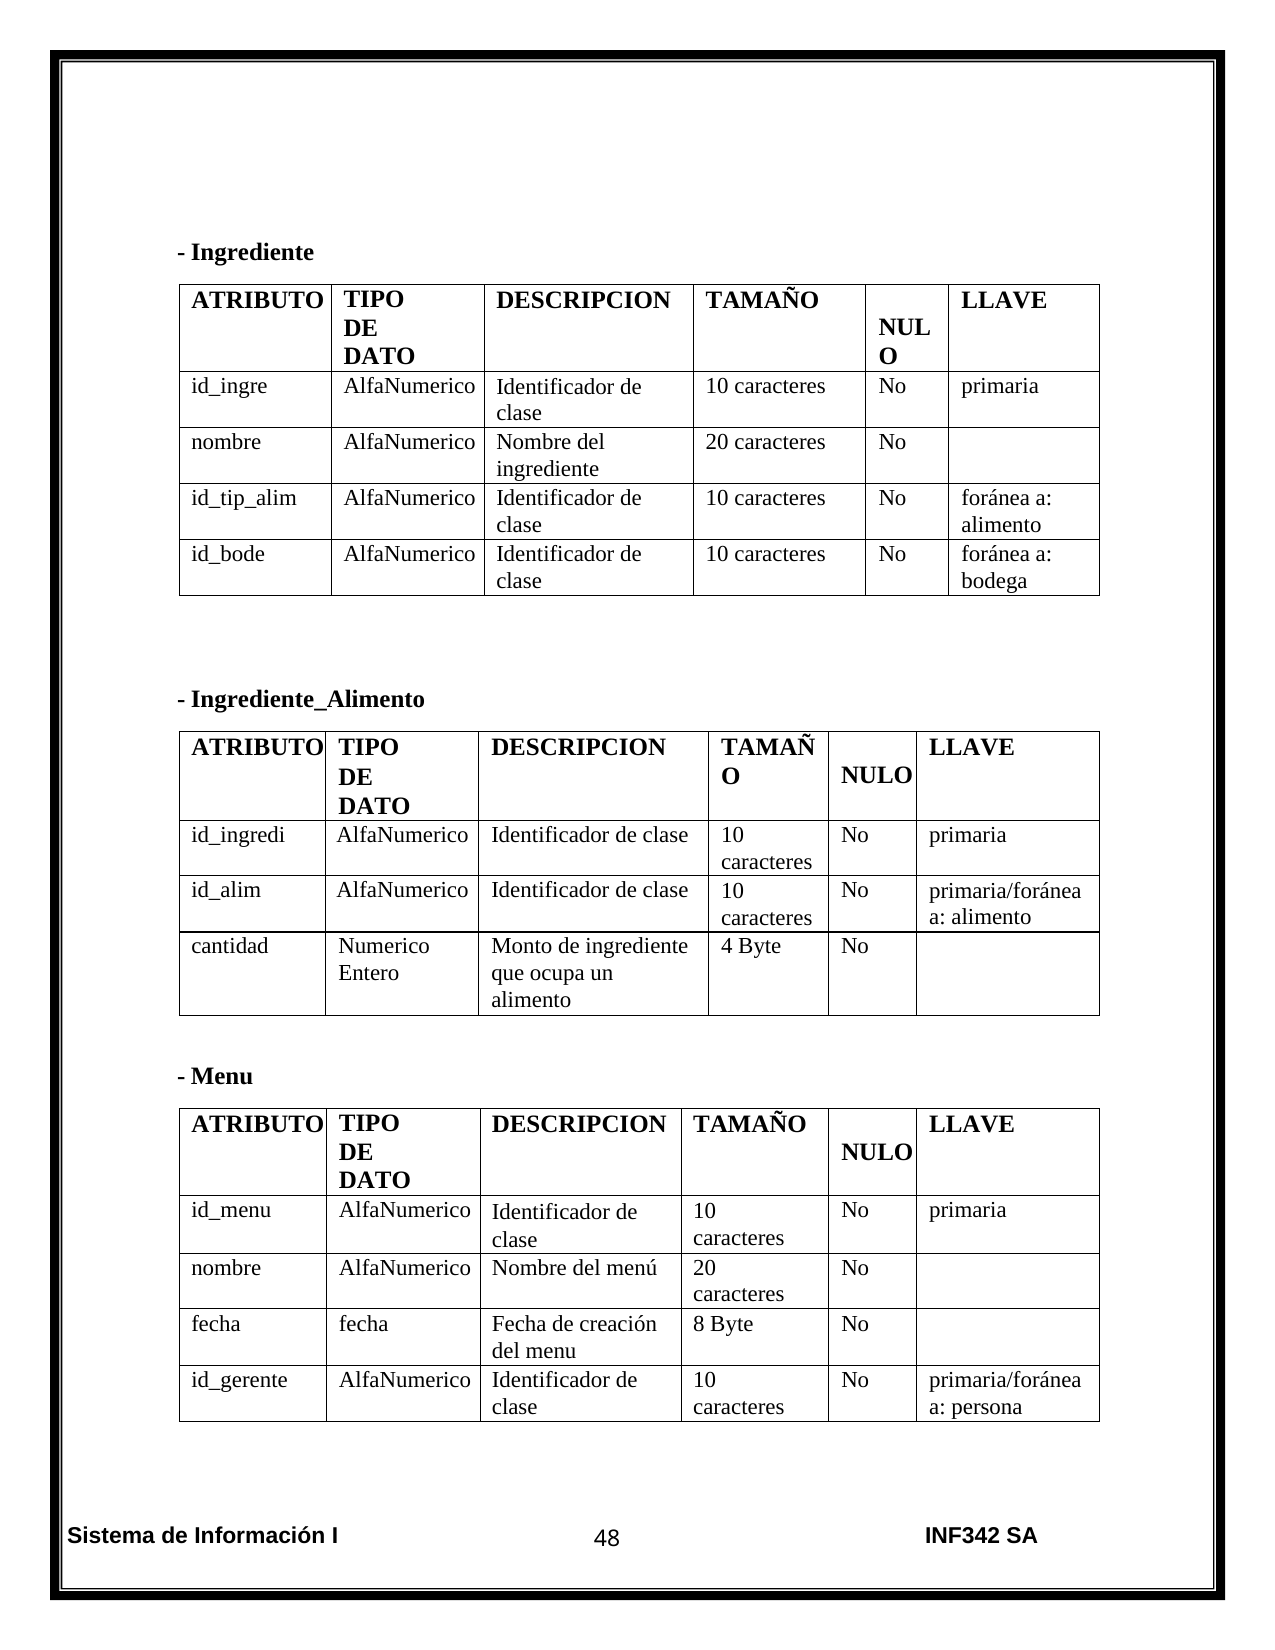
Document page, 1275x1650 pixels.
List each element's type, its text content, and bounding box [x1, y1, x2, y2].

table_cell id_menu [180, 1196, 326, 1253]
table_cell No [829, 933, 916, 1015]
table_cell foránea a: bodega [949, 540, 1099, 595]
table_cell cantidad [180, 933, 325, 1015]
table_cell No [866, 372, 948, 427]
table_cell AlfaNumerico [326, 821, 478, 875]
table_header LLAVE [917, 1109, 1099, 1195]
table_cell [917, 1254, 1099, 1308]
table_cell Identificador de clase [481, 1196, 681, 1253]
table_cell No [829, 1309, 916, 1364]
table_cell nombre [180, 428, 331, 483]
table_cell Nombre del ingrediente [485, 428, 693, 483]
table_cell 10 caracteres [709, 876, 828, 931]
table_cell 10 caracteres [694, 540, 865, 595]
table_header DESCRIPCION [479, 732, 708, 819]
table_cell 4 Byte [709, 933, 828, 1015]
table_cell fecha [327, 1309, 480, 1364]
table_cell No [829, 1196, 916, 1253]
table_cell Fecha de creación del menu [481, 1309, 681, 1364]
table_header TAMAÑ O [709, 732, 828, 819]
table_cell 8 Byte [682, 1309, 828, 1364]
table_cell AlfaNumerico [327, 1366, 480, 1421]
table_cell AlfaNumerico [327, 1254, 480, 1308]
table_header NUL O [866, 285, 948, 371]
table_cell primaria/foránea a: alimento [917, 876, 1099, 931]
table_header TIPO DE DATO [332, 285, 484, 371]
table_cell No [866, 540, 948, 595]
table_header TIPO DE DATO [327, 1109, 480, 1195]
table_cell AlfaNumerico [332, 428, 484, 483]
table_cell foránea a: alimento [949, 484, 1099, 539]
table_cell primaria [917, 1196, 1099, 1253]
table_cell Identificador de clase [485, 540, 693, 595]
table_cell AlfaNumerico [332, 540, 484, 595]
table_cell Identificador de clase [479, 821, 708, 875]
table_cell Identificador de clase [481, 1366, 681, 1421]
table_cell Identificador de clase [479, 876, 708, 931]
table_cell No [829, 1254, 916, 1308]
table_cell id_ingre [180, 372, 331, 427]
table_cell id_tip_alim [180, 484, 331, 539]
table_cell 20 caracteres [694, 428, 865, 483]
list Menu [177, 1061, 1212, 1090]
table_header LLAVE [917, 732, 1099, 819]
table_cell No [829, 1366, 916, 1421]
table_header DESCRIPCION [481, 1109, 681, 1195]
table_header NULO [829, 1109, 916, 1195]
table_cell AlfaNumerico [326, 876, 478, 931]
table_cell [949, 428, 1099, 483]
table_cell primaria/foránea a: persona [917, 1366, 1099, 1421]
table_header TAMAÑO [694, 285, 865, 371]
table_cell 10 caracteres [694, 372, 865, 427]
table_cell [917, 933, 1099, 1015]
table_cell id_gerente [180, 1366, 326, 1421]
table_header DESCRIPCION [485, 285, 693, 371]
table_cell nombre [180, 1254, 326, 1308]
table_cell No [829, 876, 916, 931]
subtitle Ingrediente_Alimento [177, 684, 1212, 713]
table_cell 20 caracteres [682, 1254, 828, 1308]
table_header LLAVE [949, 285, 1099, 371]
table_cell No [829, 821, 916, 875]
table_cell primaria [949, 372, 1099, 427]
table_cell AlfaNumerico [327, 1196, 480, 1253]
table_header TAMAÑO [682, 1109, 828, 1195]
table_cell 10 caracteres [709, 821, 828, 875]
table_cell Numerico Entero [326, 933, 478, 1015]
table_cell 10 caracteres [682, 1366, 828, 1421]
table_header ATRIBUTO [180, 732, 325, 819]
table_header ATRIBUTO [180, 1109, 326, 1195]
table_cell id_ingredi [180, 821, 325, 875]
table_cell Nombre del menú [481, 1254, 681, 1308]
table_cell id_alim [180, 876, 325, 931]
table_cell Identificador de clase [485, 372, 693, 427]
table_cell No [866, 428, 948, 483]
table_header TIPO DE DATO [326, 732, 478, 819]
table_cell fecha [180, 1309, 326, 1364]
table_cell [917, 1309, 1099, 1364]
table_cell 10 caracteres [682, 1196, 828, 1253]
table_cell id_bode [180, 540, 331, 595]
table_cell 10 caracteres [694, 484, 865, 539]
table_cell Identificador de clase [485, 484, 693, 539]
table_cell AlfaNumerico [332, 484, 484, 539]
table_cell AlfaNumerico [332, 372, 484, 427]
table_cell No [866, 484, 948, 539]
list Ingrediente [177, 237, 1212, 266]
table_cell primaria [917, 821, 1099, 875]
table_cell Monto de ingrediente que ocupa un alimento [479, 933, 708, 1015]
table_header NULO [829, 732, 916, 819]
table_header ATRIBUTO [180, 285, 331, 371]
